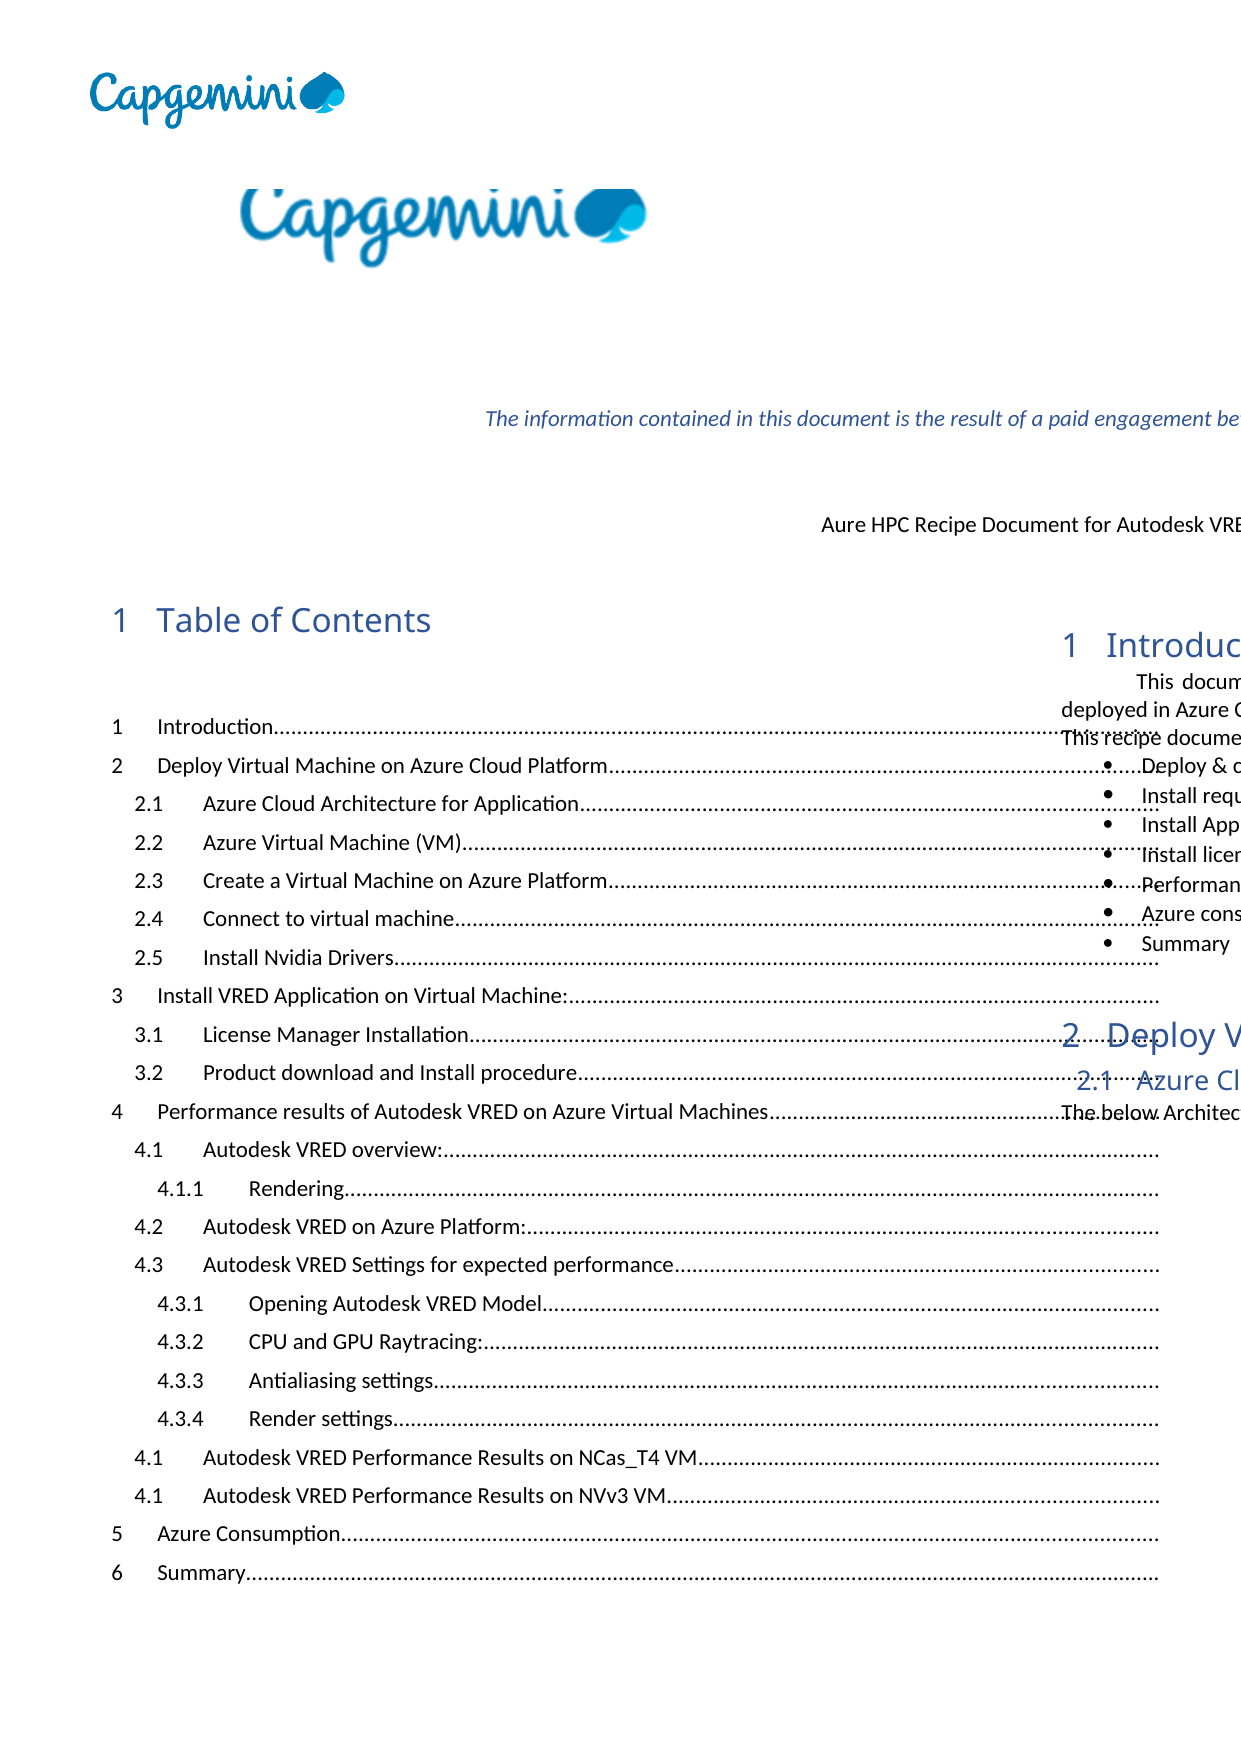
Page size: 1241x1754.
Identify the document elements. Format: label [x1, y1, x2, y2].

picture [116, 189, 1241, 318]
picture [402, 204, 413, 222]
picture [367, 240, 381, 262]
picture [88, 69, 346, 131]
